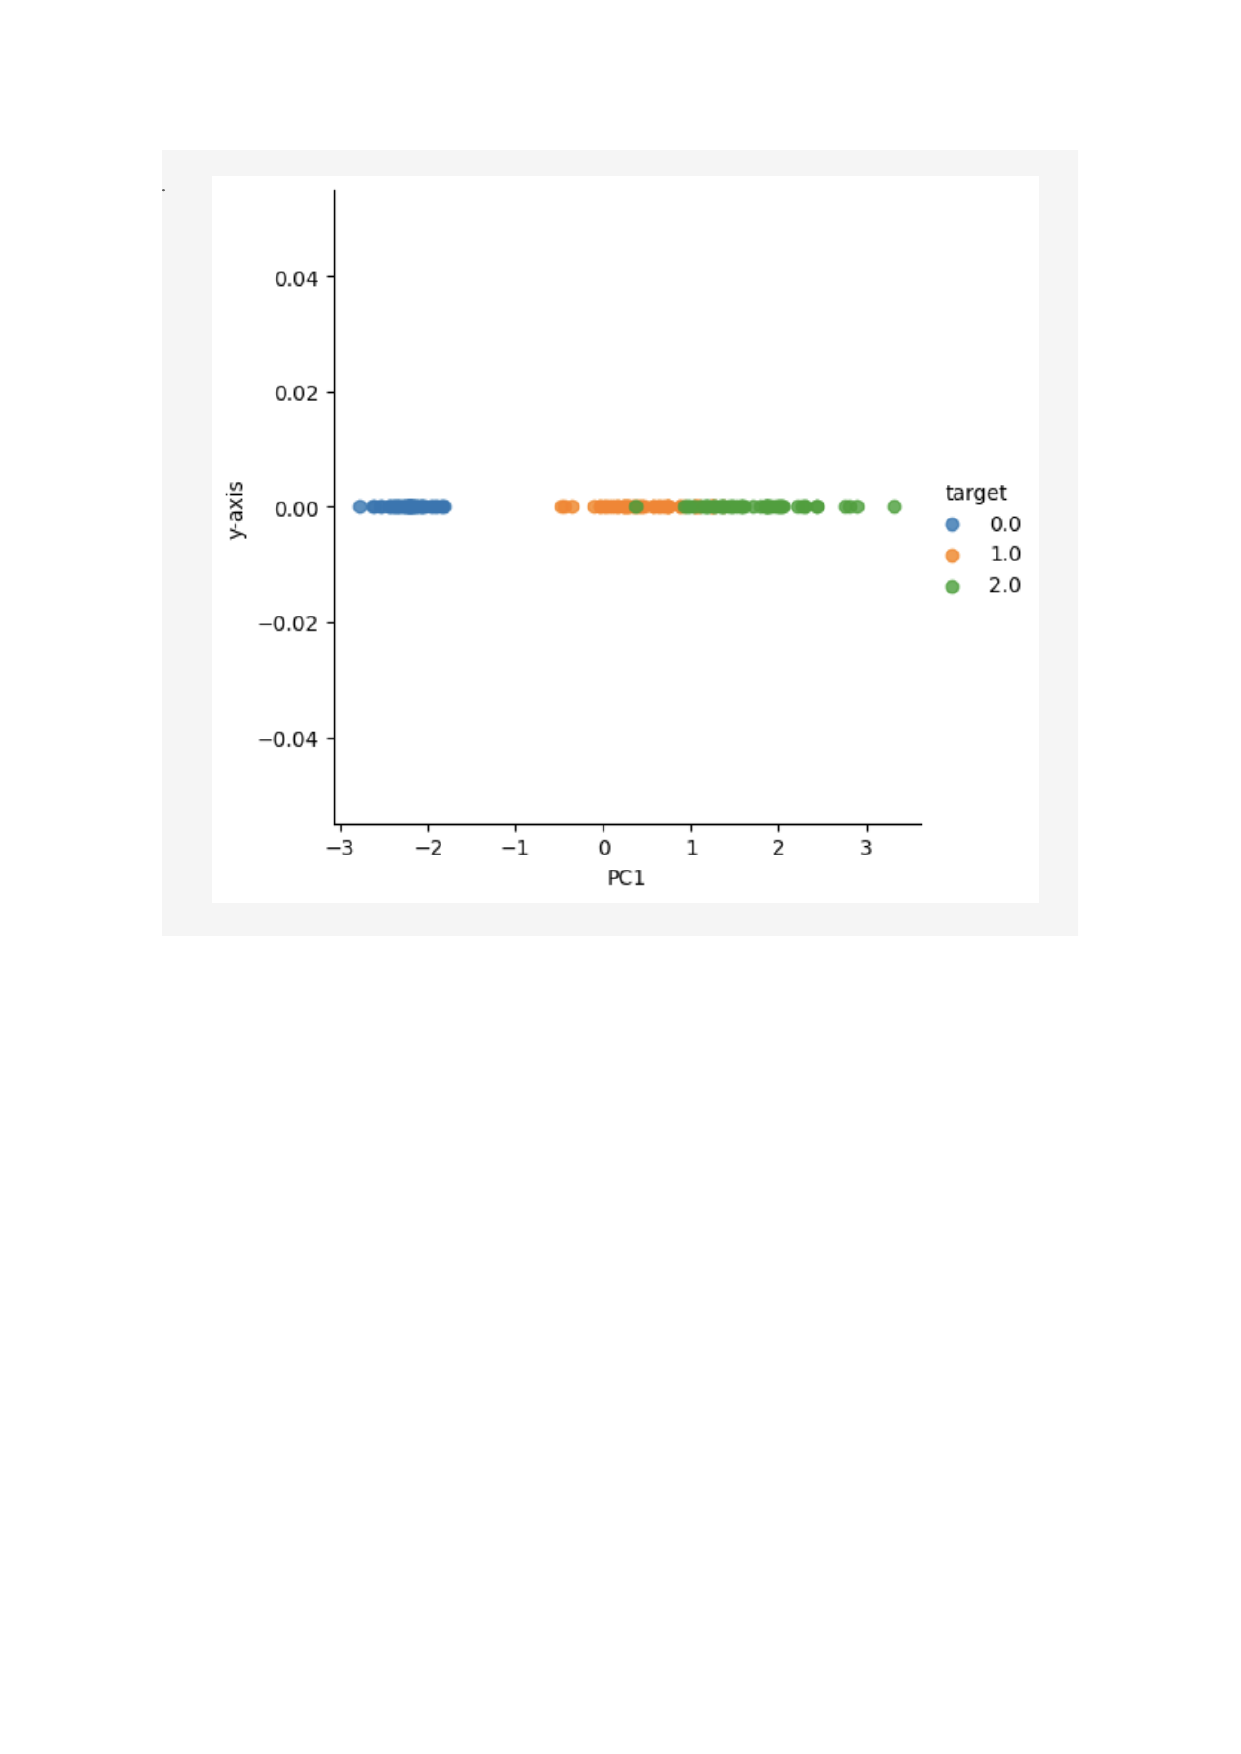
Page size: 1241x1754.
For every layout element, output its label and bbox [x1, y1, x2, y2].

picture [162, 150, 1079, 936]
